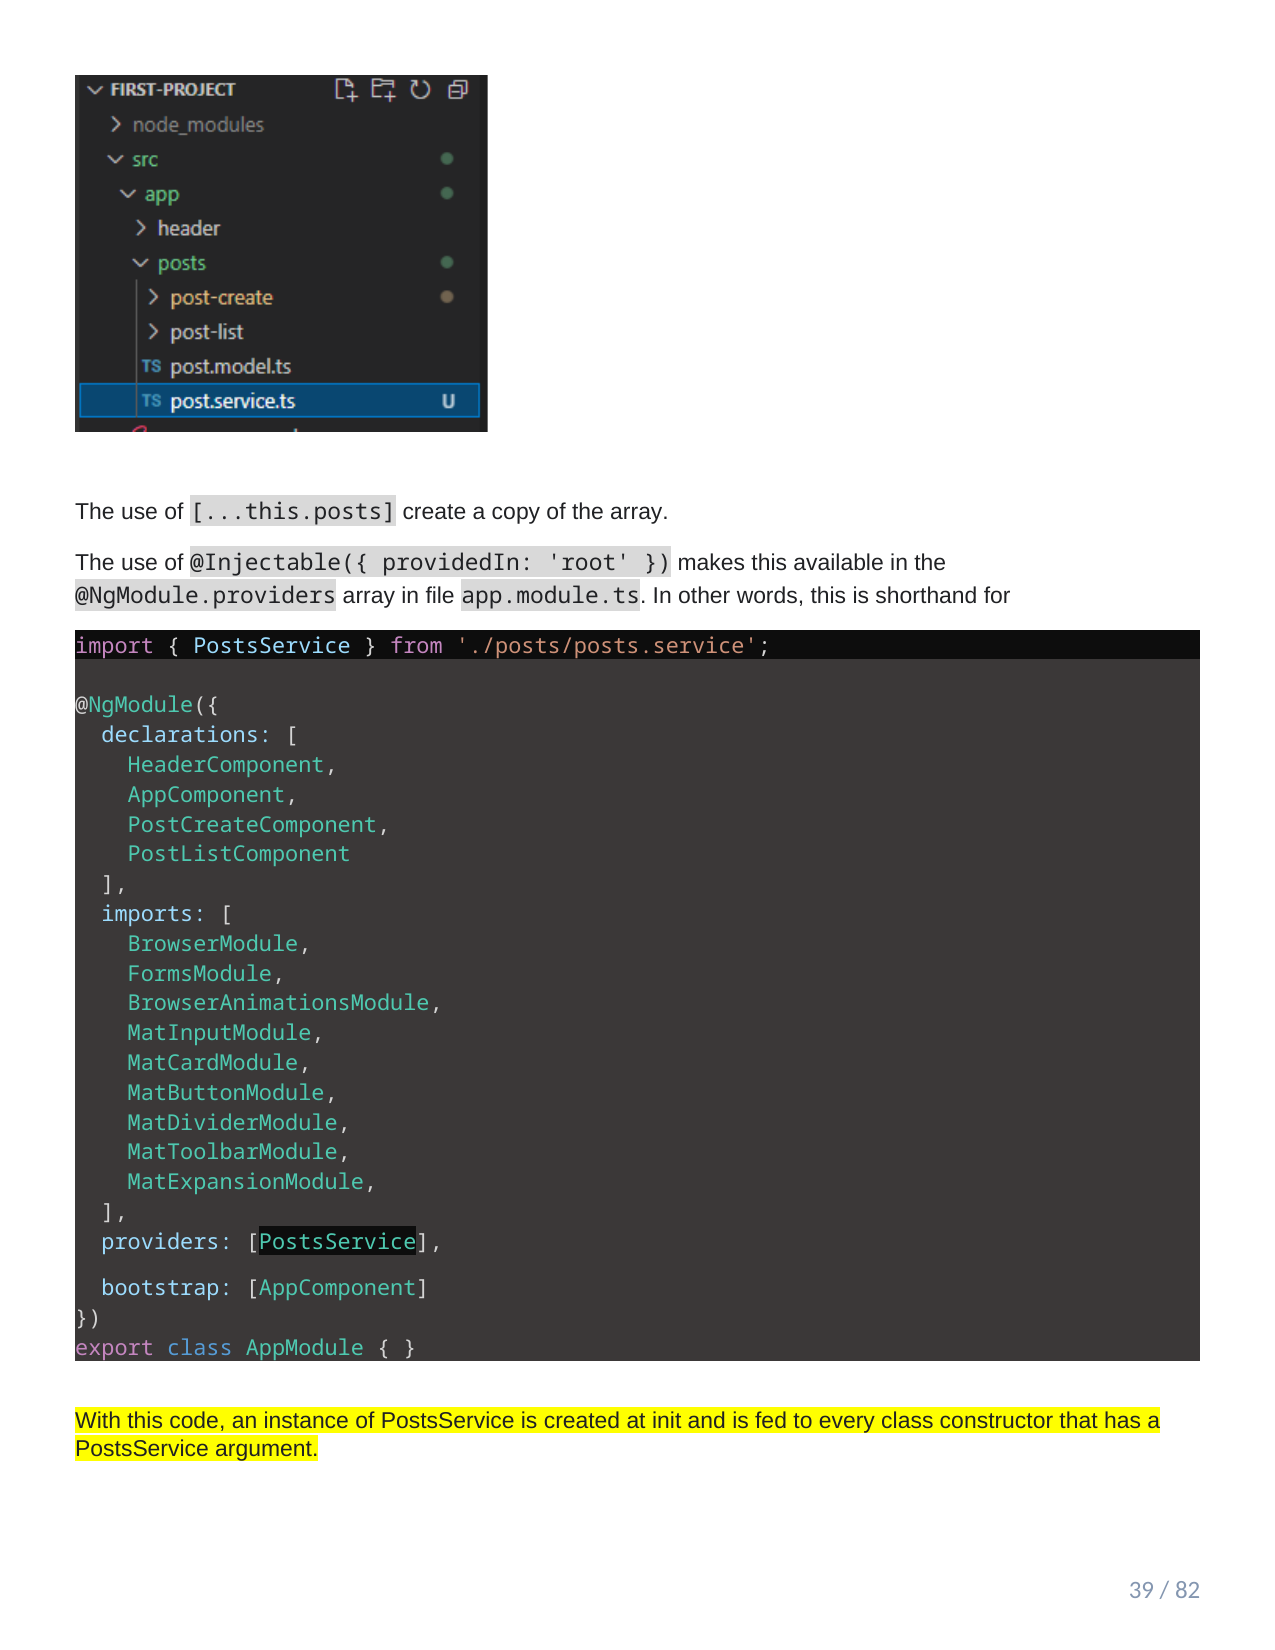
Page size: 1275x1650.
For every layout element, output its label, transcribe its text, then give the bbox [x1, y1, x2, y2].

text PostCreateComponent, [75, 808, 1200, 838]
text MatExpansionModule, [75, 1166, 1200, 1196]
text BrowserAnimationsModule, [75, 987, 1200, 1017]
text ], [75, 1196, 1200, 1226]
text HeaderComponent, [75, 749, 1200, 779]
text AppComponent, [75, 779, 1200, 808]
text MatDividerModule, [75, 1106, 1200, 1136]
text BrowserModule, [75, 928, 1200, 957]
text providers: [PostsService], [416, 1226, 1200, 1255]
text MatToolbarModule, [75, 1136, 1200, 1166]
text MatInputModule, [75, 1017, 1200, 1047]
text export class AppModule { } [75, 1332, 1200, 1361]
text PostListComponent [75, 838, 1200, 868]
text MatCardModule, [75, 1047, 1200, 1077]
text ], [75, 868, 1200, 898]
text FormsModule, [75, 957, 1200, 987]
text With this code, an instance of PostsService is created at init and is fed to every class constructor that has a PostsService argument. [75, 1407, 1200, 1461]
text The use of [...this.posts] create a copy of the array. [396, 495, 1200, 526]
text import { PostsService } from './posts/posts.service'; [75, 630, 1200, 659]
text providers: [PostsService], [75, 1226, 259, 1255]
text declarations: [ [75, 719, 1200, 749]
text @NgModule({ [75, 689, 1200, 719]
text MatButtonModule, [75, 1077, 1200, 1106]
text imports: [ [75, 898, 1200, 928]
text }) [75, 1302, 1200, 1332]
text bootstrap: [AppComponent] [75, 1272, 1200, 1302]
text The use of @Injectable({ providedIn: 'root' }) makes this available in the @NgModule.providers array in file app.module.ts. In other words, this is shorthand for [75, 546, 1200, 611]
picture [75, 75, 488, 432]
